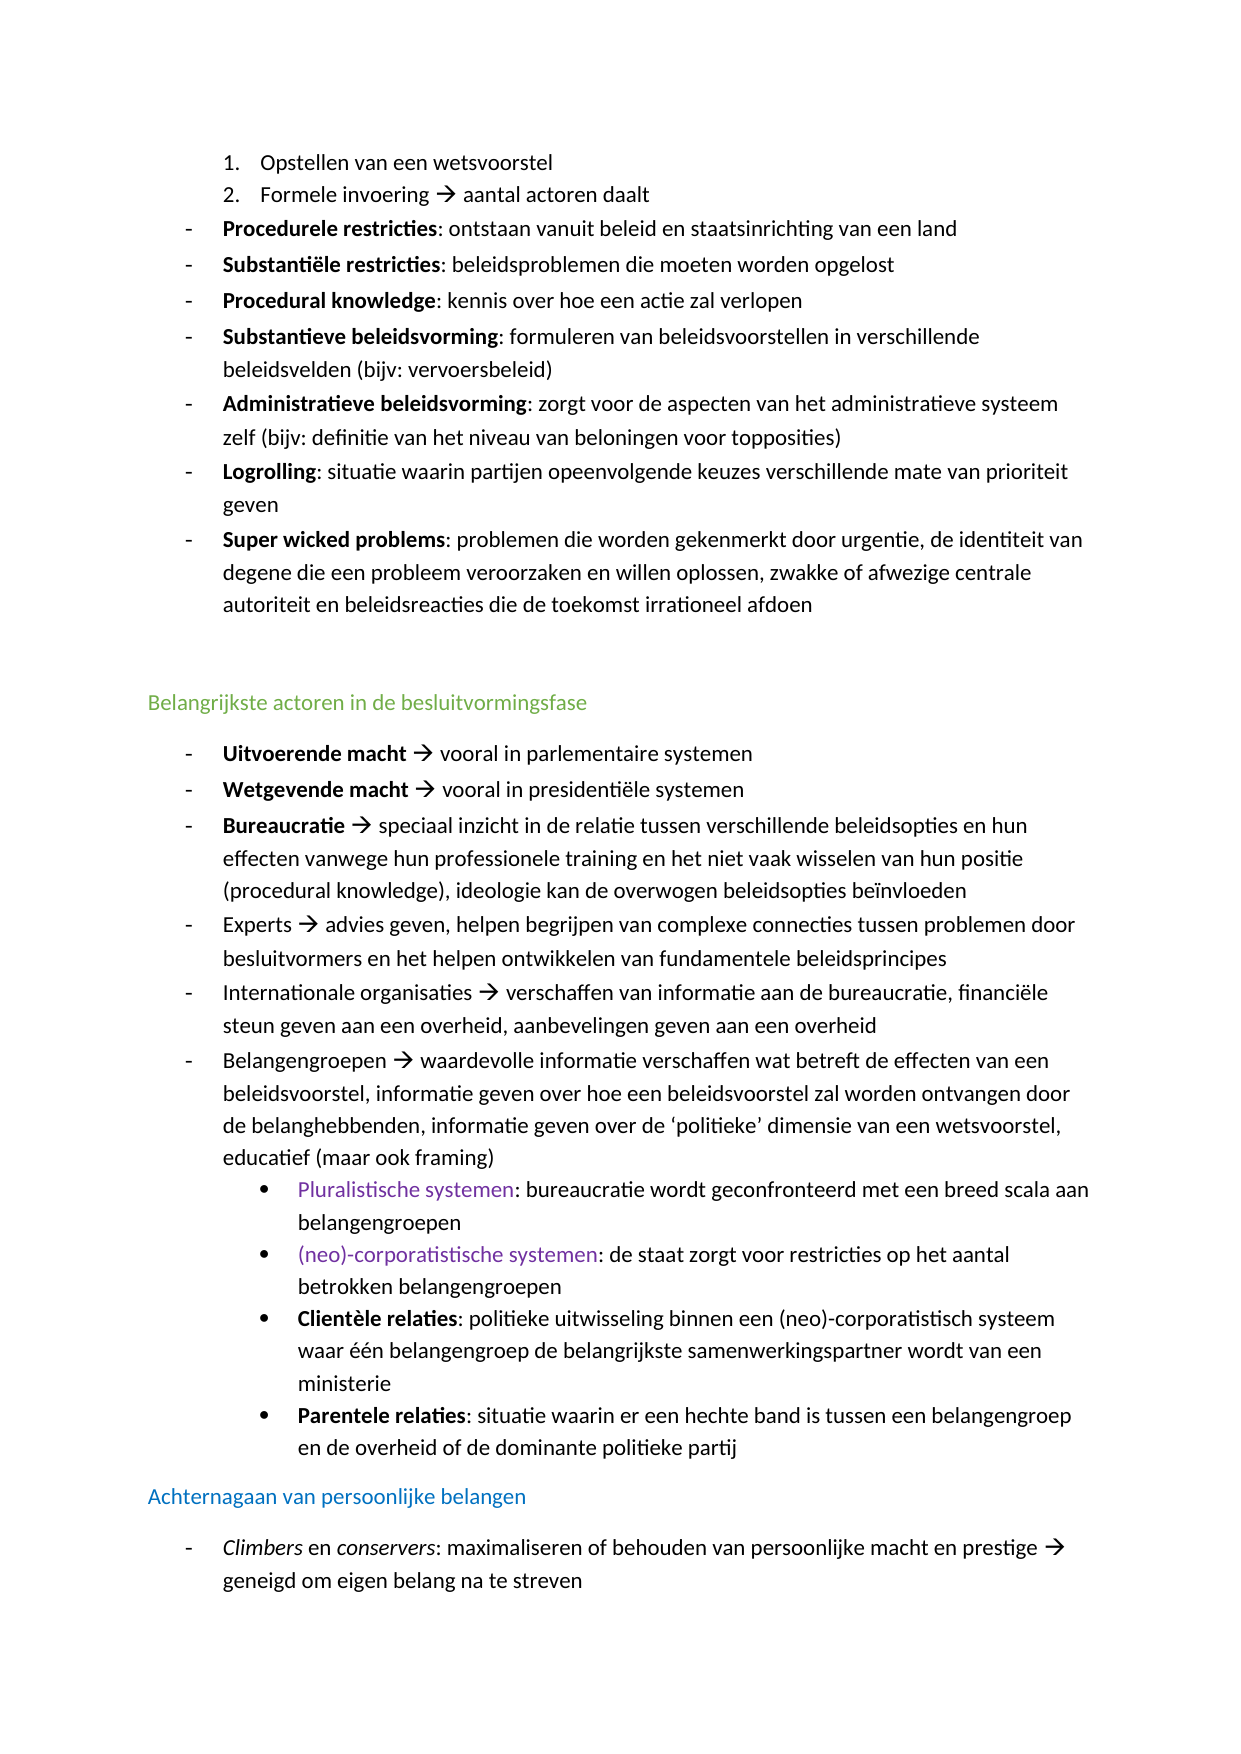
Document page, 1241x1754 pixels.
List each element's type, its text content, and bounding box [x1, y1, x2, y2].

list Procedural knowledge: kennis over hoe een actie zal verlopen [185, 284, 1093, 315]
list Administratieve beleidsvorming: zorgt voor de aspecten van het administratieve systeem zelf (bijv: definitie van het niveau van beloningen voor topposities) [185, 387, 1093, 451]
list Opstellen van een wetsvoorstel [223, 148, 1093, 176]
list Climbers en conservers: maximaliseren of behouden van persoonlijke macht en prestige geneigd om eigen belang na te streven [185, 1531, 1093, 1594]
text Belangrijkste actoren in de besluitvormingsfase [148, 688, 1093, 716]
list (neo)-corporatistische systemen: de staat zorgt voor restricties op het aantal betrokken belangengroepen [260, 1240, 1093, 1300]
list Experts advies geven, helpen begrijpen van complexe connecties tussen problemen door besluitvormers en het helpen ontwikkelen van fundamentele beleidsprincipes [185, 908, 1093, 972]
list Procedurele restricties: ontstaan vanuit beleid en staatsinrichting van een land [185, 212, 1093, 243]
list Formele invoering aantal actoren daalt [223, 180, 1093, 208]
list Clientèle relaties: politieke uitwisseling binnen een (neo)-corporatistisch systeem waar één belangengroep de belangrijkste samenwerkingspartner wordt van een ministerie [260, 1304, 1093, 1397]
list Bureaucratie speciaal inzicht in de relatie tussen verschillende beleidsopties en hun effecten vanwege hun professionele training en het niet vaak wisselen van hun positie (procedural knowledge), ideologie kan de overwogen beleidsopties beïnvloeden [185, 809, 1093, 904]
text Achternagaan van persoonlijke belangen [148, 1482, 1093, 1510]
list Parentele relaties: situatie waarin er een hechte band is tussen een belangengroep en de overheid of de dominante politieke partij [260, 1401, 1093, 1461]
list Wetgevende macht vooral in presidentiële systemen [185, 773, 1093, 804]
list Pluralistische systemen: bureaucratie wordt geconfronteerd met een breed scala aan belangengroepen [260, 1176, 1093, 1236]
list Logrolling: situatie waarin partijen opeenvolgende keuzes verschillende mate van prioriteit geven [185, 455, 1093, 518]
list Internationale organisaties verschaffen van informatie aan de bureaucratie, financiële steun geven aan een overheid, aanbevelingen geven aan een overheid [185, 976, 1093, 1039]
list Substantieve beleidsvorming: formuleren van beleidsvoorstellen in verschillende beleidsvelden (bijv: vervoersbeleid) [185, 320, 1093, 383]
list Uitvoerende macht vooral in parlementaire systemen [185, 737, 1093, 768]
list Super wicked problems: problemen die worden gekenmerkt door urgentie, de identiteit van degene die een probleem veroorzaken en willen oplossen, zwakke of afwezige centrale autoriteit en beleidsreacties die de toekomst irrationeel afdoen [185, 523, 1093, 618]
list Belangengroepen waardevolle informatie verschaffen wat betreft de effecten van een beleidsvoorstel, informatie geven over hoe een beleidsvoorstel zal worden ontvangen door de belanghebbenden, informatie geven over de ‘politieke’ dimensie van een wetsvoorstel, educatief (maar ook framing) [185, 1044, 1093, 1171]
list Substantiële restricties: beleidsproblemen die moeten worden opgelost [185, 248, 1093, 279]
